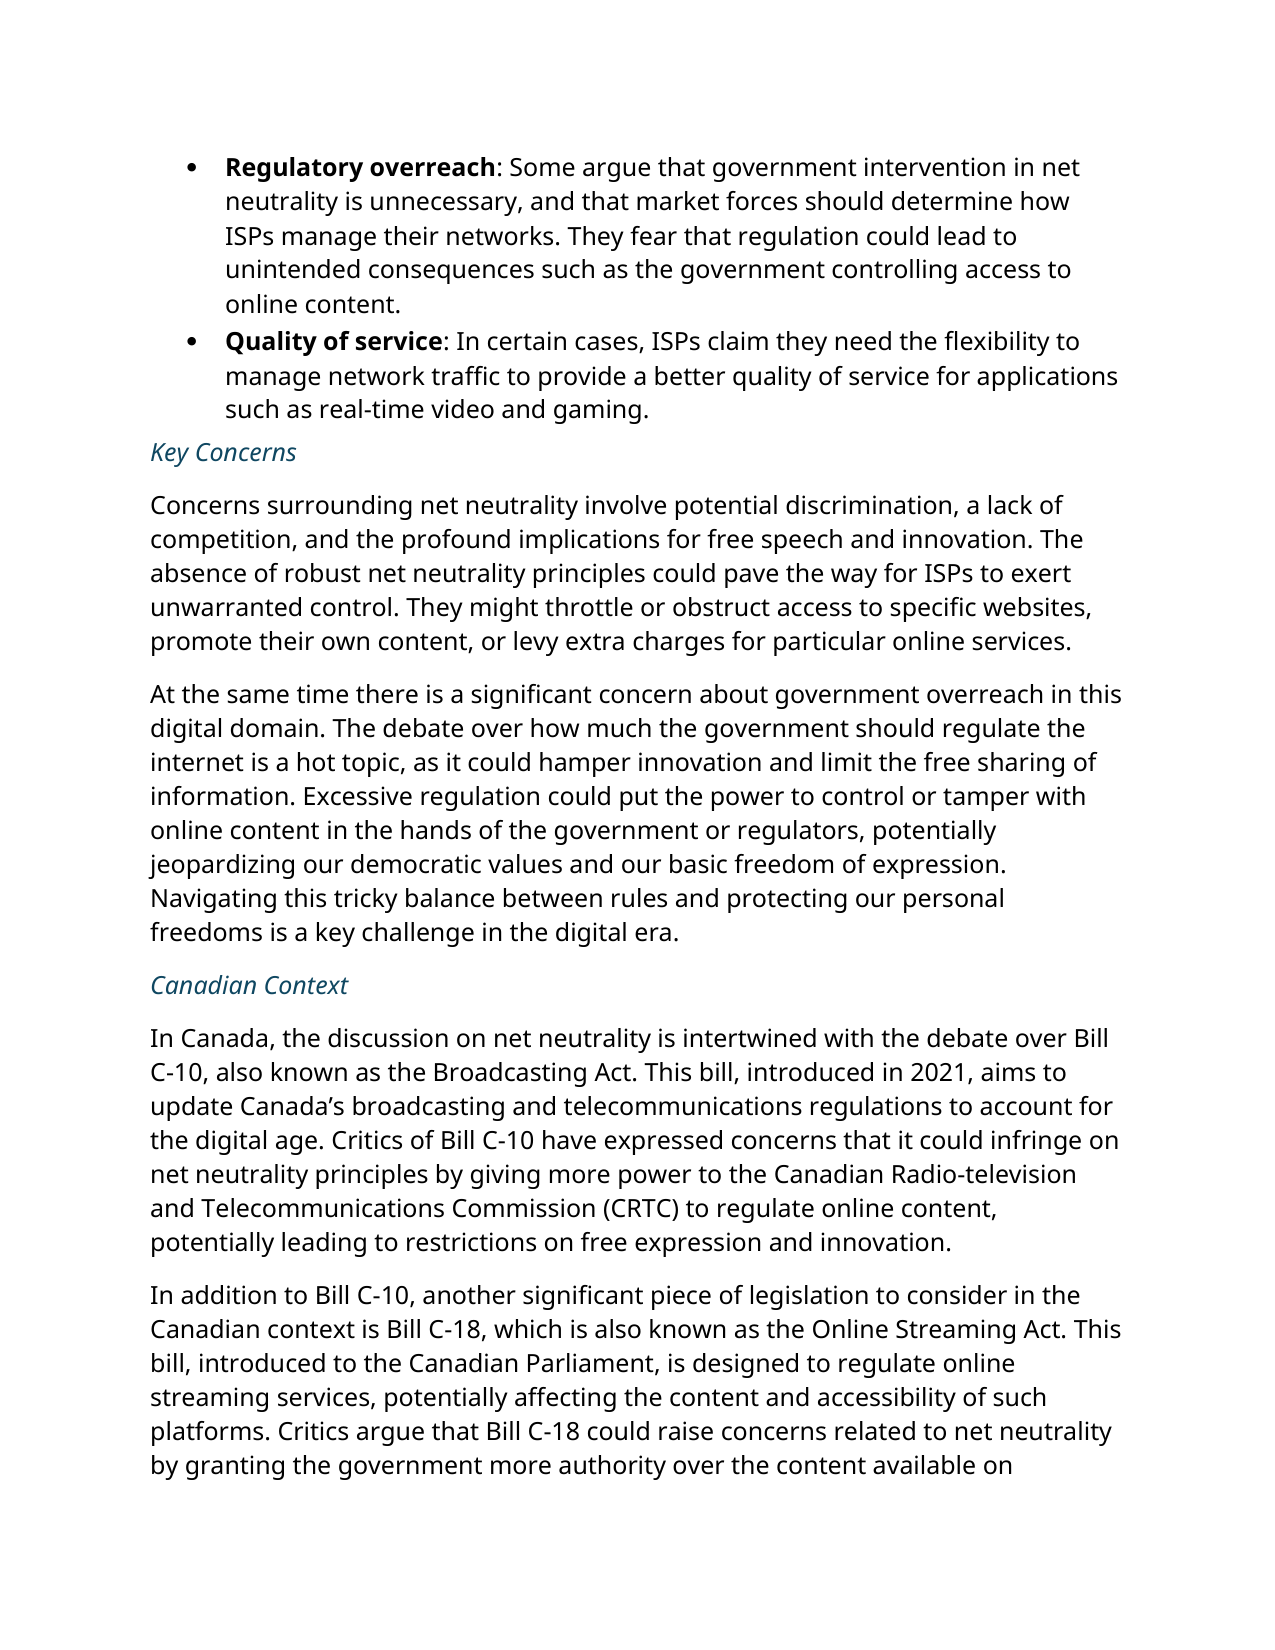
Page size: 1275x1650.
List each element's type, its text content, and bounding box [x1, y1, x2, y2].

subtitle Key Concerns [150, 434, 1125, 469]
text At the same time there is a significant concern about government overreach in this digital domain. The debate over how much the government should regulate the internet is a hot topic, as it could hamper innovation and limit the free sharing of information. Excessive regulation could put the power to control or tamper with online content in the hands of the government or regulators, potentially jeopardizing our democratic values and our basic freedom of expression. Navigating this tricky balance between rules and protecting our personal freedoms is a key challenge in the digital era. [150, 676, 1125, 949]
text Concerns surrounding net neutrality involve potential discrimination, a lack of competition, and the profound implications for free speech and innovation. The absence of robust net neutrality principles could pave the way for ISPs to exert unwarranted control. They might throttle or obstruct access to specific websites, promote their own content, or levy extra charges for particular online services. [150, 487, 1125, 658]
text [150, 1278, 1125, 1482]
text In Canada, the discussion on net neutrality is intertwined with the debate over Bill C-10, also known as the Broadcasting Act. This bill, introduced in 2021, aims to update Canada’s broadcasting and telecommunications regulations to account for the digital age. Critics of Bill C-10 have expressed concerns that it could infringe on net neutrality principles by giving more power to the Canadian Radio-television and Telecommunications Commission (CRTC) to regulate online content, potentially leading to restrictions on free expression and innovation. [150, 1021, 1125, 1259]
subtitle Canadian Context [150, 968, 1125, 1002]
list Regulatory overreach: Some argue that government intervention in net neutrality is unnecessary, and that market forces should determine how ISPs manage their networks. They fear that regulation could lead to unintended consequences such as the government controlling access to online content. [187, 150, 1125, 320]
list Quality of service: In certain cases, ISPs claim they need the flexibility to manage network traffic to provide a better quality of service for applications such as real-time video and gaming. [187, 324, 1125, 426]
